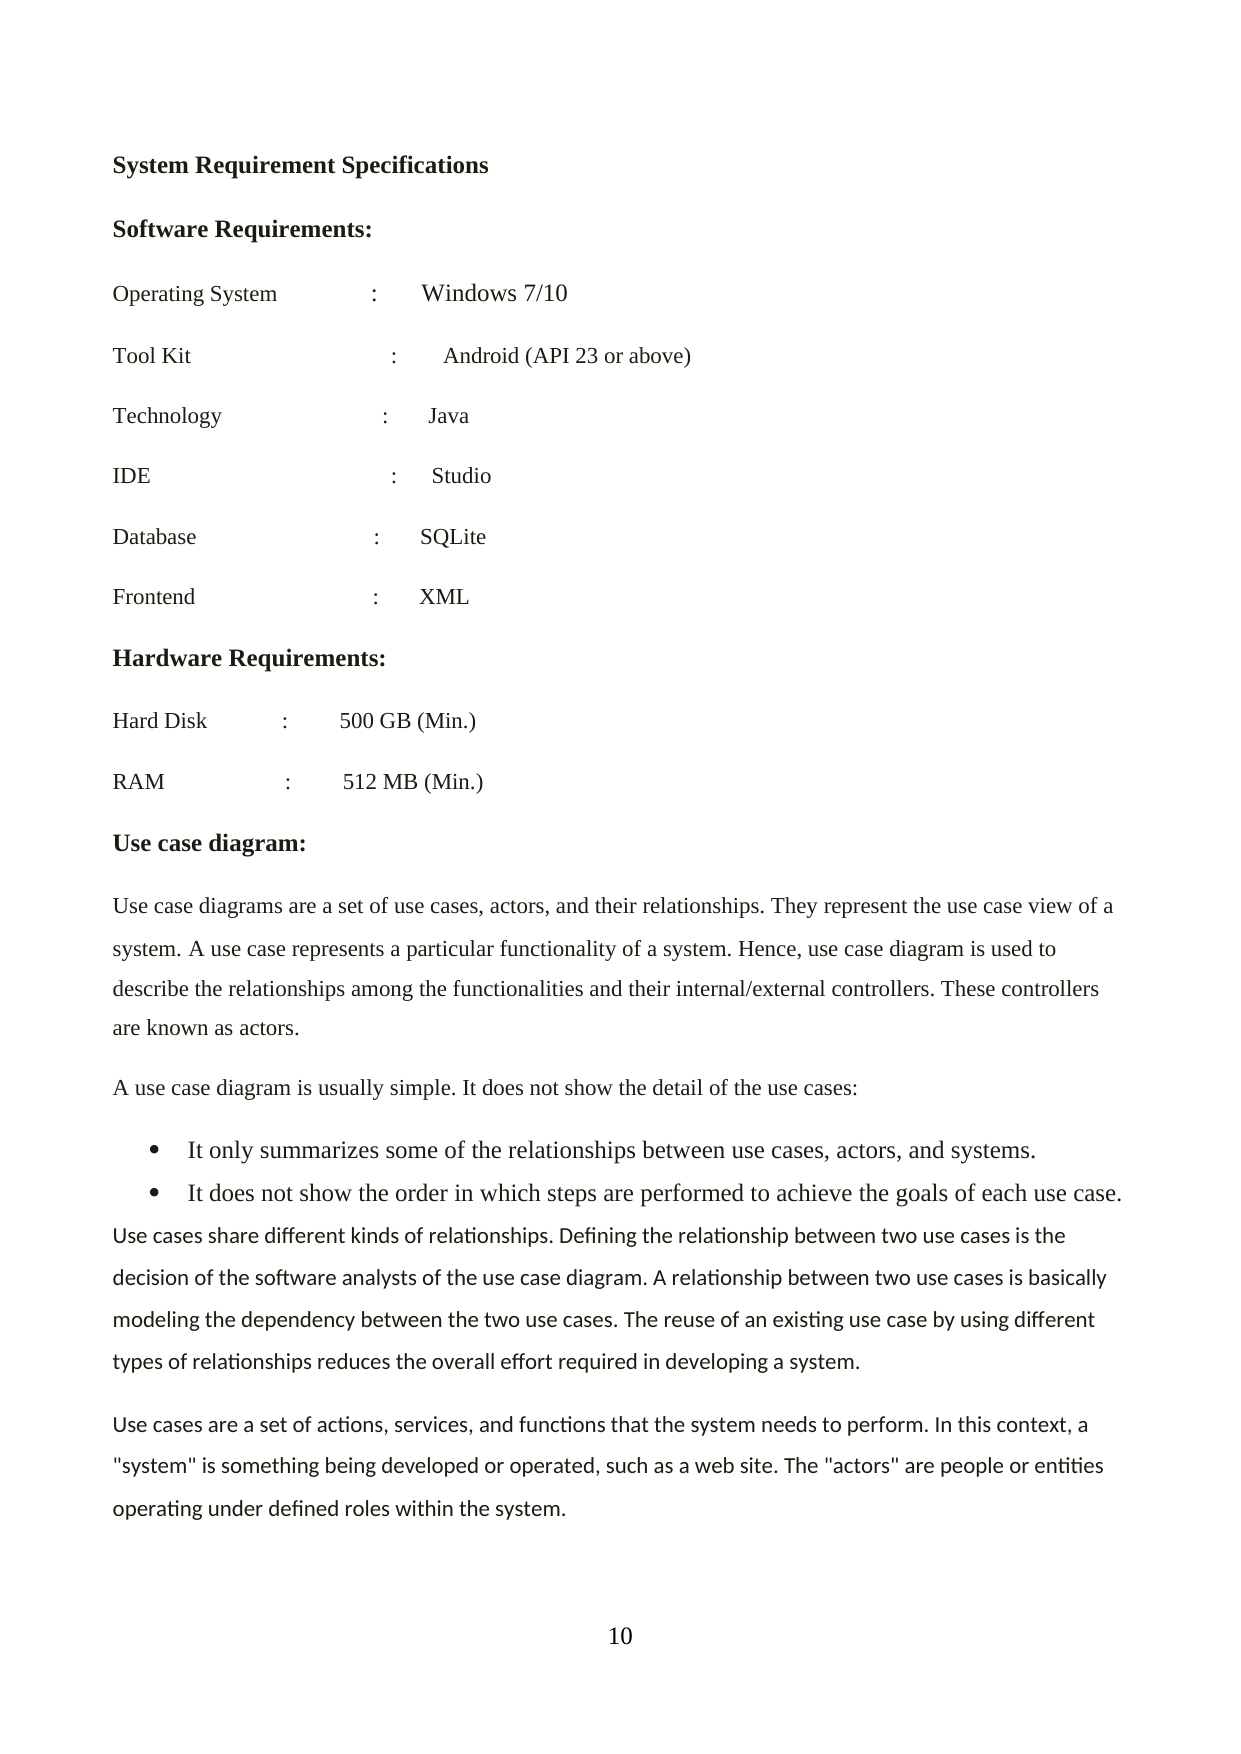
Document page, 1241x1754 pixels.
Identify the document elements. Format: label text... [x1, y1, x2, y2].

text IDE : Studio [112, 462, 1128, 489]
text Operating System : Windows 7/10 [112, 278, 1128, 307]
text Database : SQLite [112, 523, 1128, 549]
text Use case diagram: [112, 828, 1128, 857]
text A use case diagram is usually simple. It does not show the detail of the use cases: [112, 1074, 1128, 1101]
text Tool Kit : Android (API 23 or above) [112, 342, 1128, 368]
text Hardware Requirements: [112, 643, 1128, 672]
text Technology : Java [112, 402, 1128, 428]
text Use case diagrams are a set of use cases, actors, and their relationships. They represent the use case view of a system. A use case represents a particular functionality of a system. Hence, use case diagram is used to describe the relationships among the functionalities and their internal/external controllers. These controllers are known as actors. [112, 892, 1128, 1040]
text Use cases share different kinds of relationships. Defining the relationship between two use cases is the decision of the software analysts of the use case diagram. A relationship between two use cases is basically modeling the dependency between the two use cases. The reuse of an existing use case by using different types of relationships reduces the overall effort required in developing a system. [112, 1221, 1128, 1375]
text Hard Disk : 500 GB (Min.) [112, 707, 1128, 734]
text Frontend : XML [112, 583, 1128, 609]
text System Requirement Specifications [112, 150, 1128, 179]
text Use cases are a set of actions, services, and functions that the system needs to perform. In this context, a "system" is something being developed or operated, such as a web site. The "actors" are people or entities operating under defined roles within the system. [112, 1410, 1128, 1522]
text RAM : 512 MB (Min.) [112, 768, 1128, 794]
text Software Requirements: [112, 214, 1128, 243]
list It only summarizes some of the relationships between use cases, actors, and systems. [150, 1135, 1128, 1163]
list It does not show the order in which steps are performed to achieve the goals of each use case. [150, 1178, 1128, 1207]
